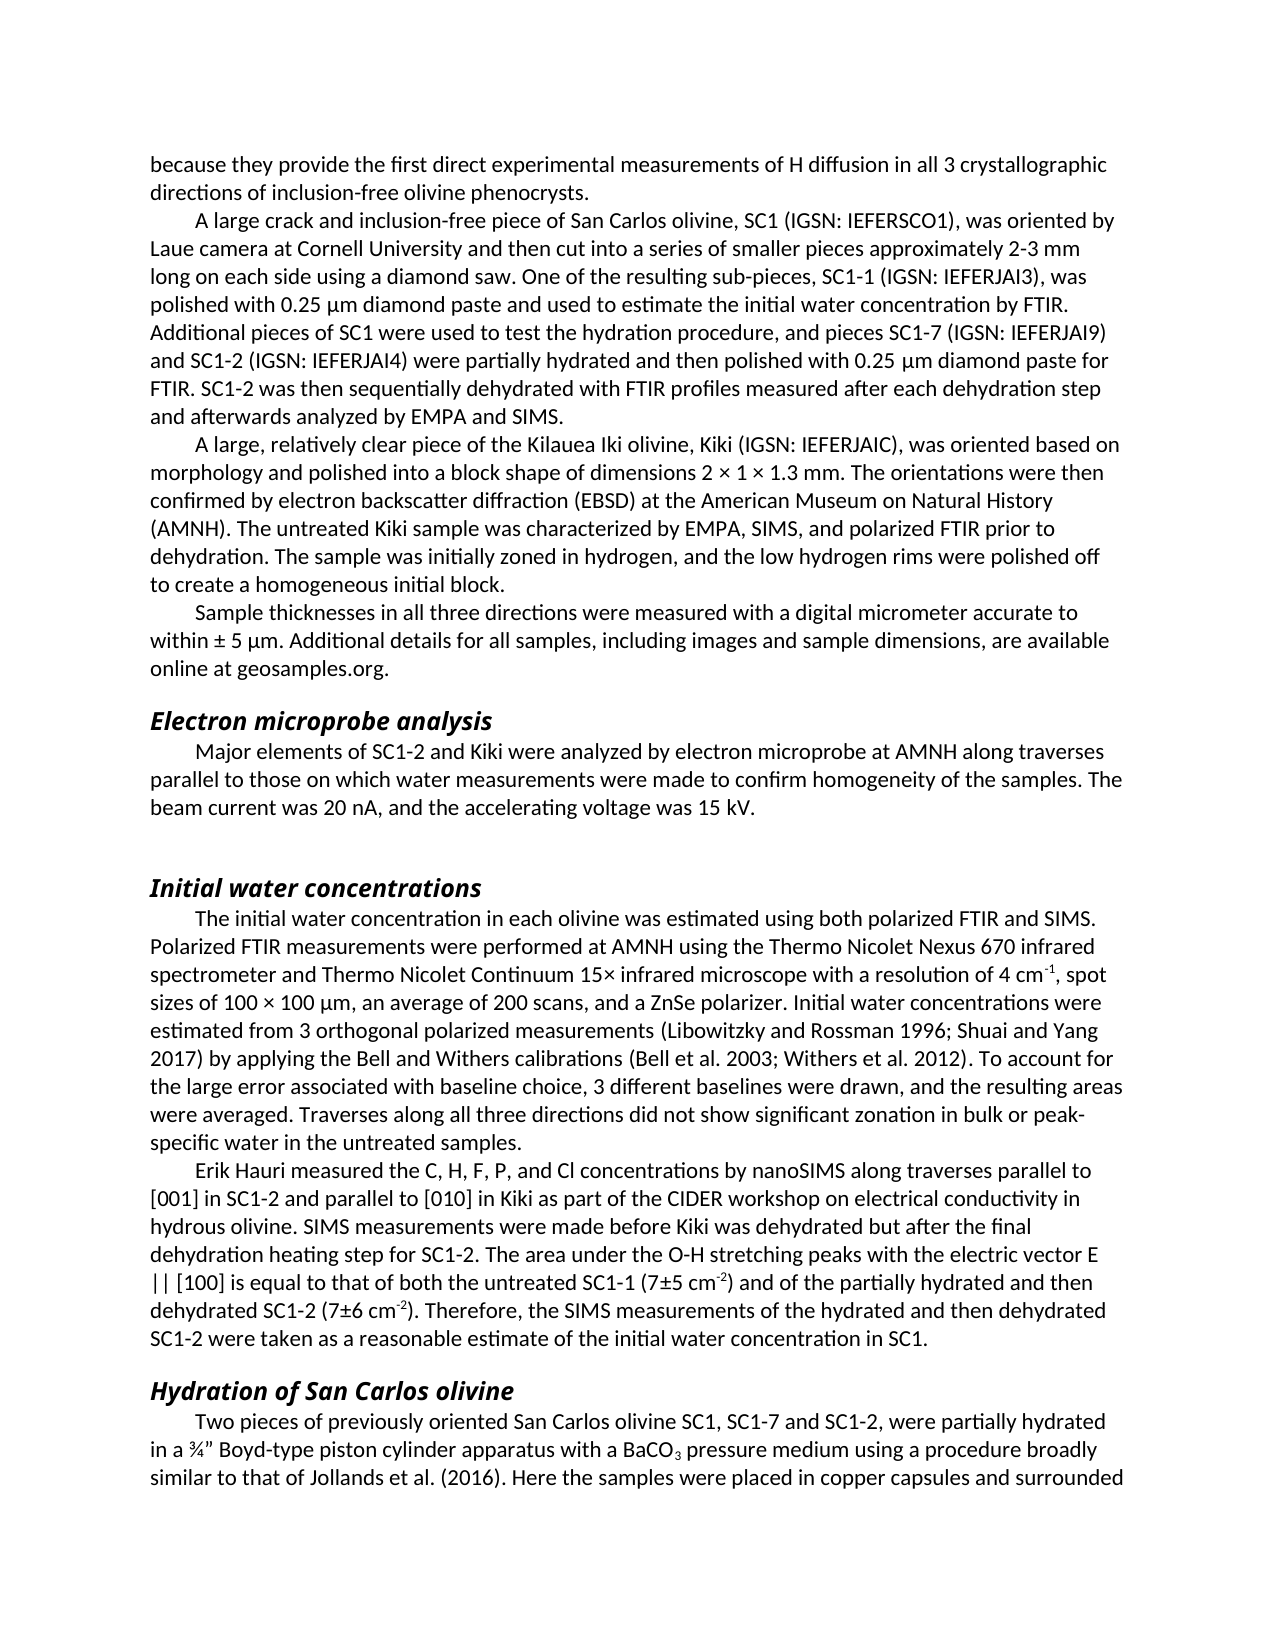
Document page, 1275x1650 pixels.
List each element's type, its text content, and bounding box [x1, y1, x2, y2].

text Sample thicknesses in all three directions were measured with a digital micrometer accurate to within ± 5 μm. Additional details for all samples, including images and sample dimensions, are available online at geosamples.org. [150, 598, 1125, 682]
text Erik Hauri measured the C, H, F, P, and Cl concentrations by nanoSIMS along traverses parallel to [001] in SC1-2 and parallel to [010] in Kiki as part of the CIDER workshop on electrical conductivity in hydrous olivine. SIMS measurements were made before Kiki was dehydrated but after the final dehydration heating step for SC1-2. The area under the O-H stretching peaks with the electric vector E || [100] is equal to that of both the untreated SC1-1 (7±5 cm-2) and of the partially hydrated and then dehydrated SC1-2 (7±6 cm-2). Therefore, the SIMS measurements of the hydrated and then dehydrated SC1-2 were taken as a reasonable estimate of the initial water concentration in SC1. [150, 1156, 1125, 1353]
text A large crack and inclusion-free piece of San Carlos olivine, SC1 (IGSN: IEFERSCO1), was oriented by Laue camera at Cornell University and then cut into a series of smaller pieces approximately 2-3 mm long on each side using a diamond saw. One of the resulting sub-pieces, SC1-1 (IGSN: IEFERJAI3), was polished with 0.25 μm diamond paste and used to estimate the initial water concentration by FTIR. Additional pieces of SC1 were used to test the hydration procedure, and pieces SC1-7 (IGSN: IEFERJAI9) and SC1-2 (IGSN: IEFERJAI4) were partially hydrated and then polished with 0.25 μm diamond paste for FTIR. SC1-2 was then sequentially dehydrated with FTIR profiles measured after each dehydration step and afterwards analyzed by EMPA and SIMS. [150, 206, 1125, 430]
subtitle Hydration of San Carlos olivine [150, 1373, 1125, 1407]
subtitle Initial water concentrations [150, 870, 1125, 904]
subtitle Electron microprobe analysis [150, 703, 1125, 737]
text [150, 1407, 1125, 1492]
text A large, relatively clear piece of the Kilauea Iki olivine, Kiki (IGSN: IEFERJAIC), was oriented based on morphology and polished into a block shape of dimensions 2 × 1 × 1.3 mm. The orientations were then confirmed by electron backscatter diffraction (EBSD) at the American Museum on Natural History (AMNH). The untreated Kiki sample was characterized by EMPA, SIMS, and polarized FTIR prior to dehydration. The sample was initially zoned in hydrogen, and the low hydrogen rims were polished off to create a homogeneous initial block. [150, 430, 1125, 598]
text The initial water concentration in each olivine was estimated using both polarized FTIR and SIMS. Polarized FTIR measurements were performed at AMNH using the Thermo Nicolet Nexus 670 infrared spectrometer and Thermo Nicolet Continuum 15× infrared microscope with a resolution of 4 cm-1, spot sizes of 100 × 100 μm, an average of 200 scans, and a ZnSe polarizer. Initial water concentrations were estimated from 3 orthogonal polarized measurements (Libowitzky and Rossman 1996; Shuai and Yang 2017) by applying the Bell and Withers calibrations (Bell et al. 2003; Withers et al. 2012). To account for the large error associated with baseline choice, 3 different baselines were drawn, and the resulting areas were averaged. Traverses along all three directions did not show significant zonation in bulk or peak-specific water in the untreated samples. [150, 904, 1125, 1156]
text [150, 150, 1125, 206]
text Major elements of SC1-2 and Kiki were analyzed by electron microprobe at AMNH along traverses parallel to those on which water measurements were made to confirm homogeneity of the samples. The beam current was 20 nA, and the accelerating voltage was 15 kV. [150, 737, 1125, 821]
